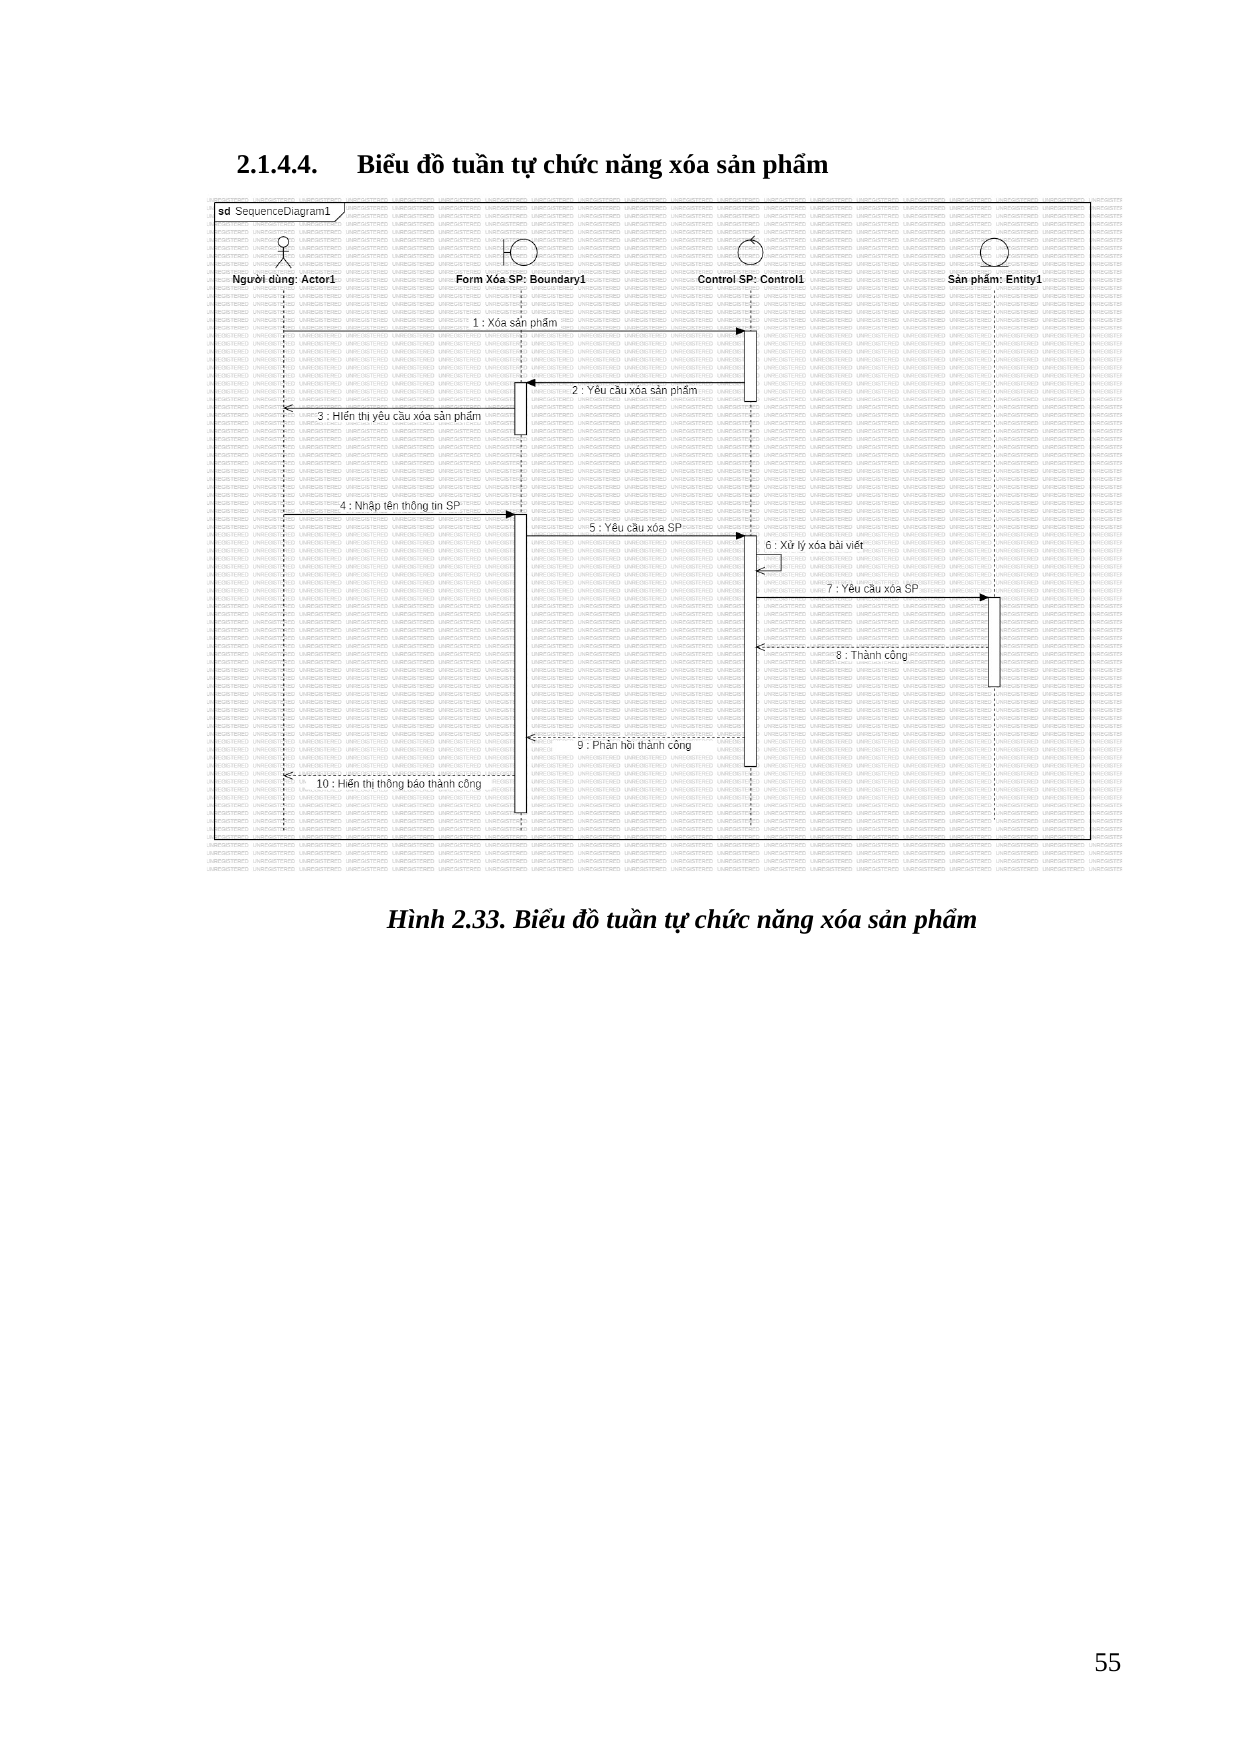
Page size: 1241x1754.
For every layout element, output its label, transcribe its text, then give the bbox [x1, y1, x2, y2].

text Hình 2.33. Biểu đồ tuần tự chức năng xóa sản phẩm [244, 903, 1122, 934]
picture [206, 194, 1123, 872]
subtitle Biểu đồ tuần tự chức năng xóa sản phẩm [236, 148, 1122, 179]
